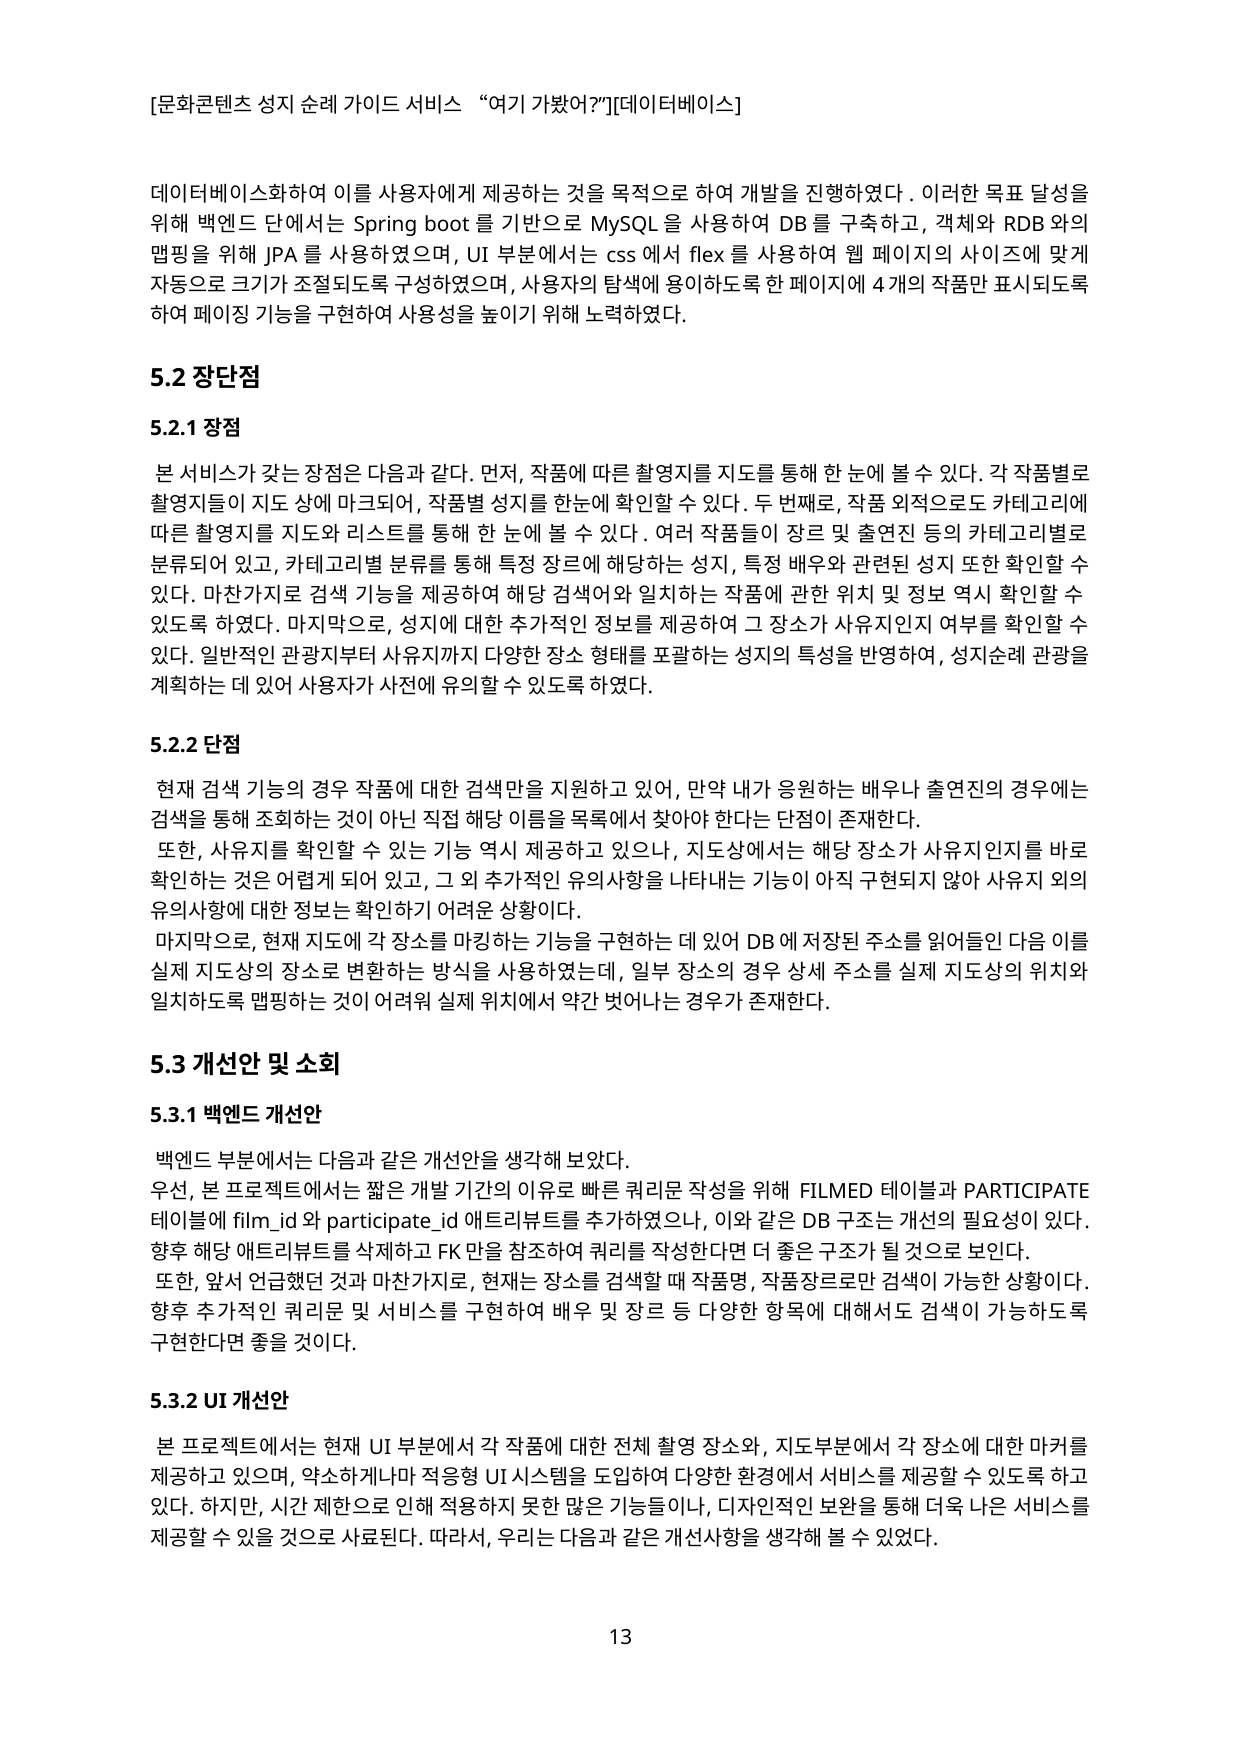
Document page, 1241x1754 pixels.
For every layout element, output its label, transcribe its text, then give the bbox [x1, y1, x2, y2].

text 현재 검색 기능의 경우 작품에 대한 검색만을 지원하고 있어, 만약 내가 응원하는 배우나 출연진의 경우에는 검색을 통해 조회하는 것이 아닌 직접 해당 이름을 목록에서 찾아야 한다는 단점이 존재한다. [150, 773, 1090, 834]
text 본 서비스가 갖는 장점은 다음과 같다. 먼저, 작품에 따른 촬영지를 지도를 통해 한 눈에 볼 수 있다. 각 작품별로 촬영지들이 지도 상에 마크되어, 작품별 성지를 한눈에 확인할 수 있다. 두 번째로, 작품 외적으로도 카테고리에 따른 촬영지를 지도와 리스트를 통해 한 눈에 볼 수 있다. 여러 작품들이 장르 및 출연진 등의 카테고리별로 분류되어 있고, 카테고리별 분류를 통해 특정 장르에 해당하는 성지, 특정 배우와 관련된 성지 또한 확인할 수 있다. 마찬가지로 검색 기능을 제공하여 해당 검색어와 일치하는 작품에 관한 위치 및 정보 역시 확인할 수 있도록 하였다. 마지막으로, 성지에 대한 추가적인 정보를 제공하여 그 장소가 사유지인지 여부를 확인할 수 있다. 일반적인 관광지부터 사유지까지 다양한 장소 형태를 포괄하는 성지의 특성을 반영하여, 성지순례 관광을 계획하는 데 있어 사용자가 사전에 유의할 수 있도록 하였다. [150, 457, 1090, 699]
subtitle 5.3 개선안 및 소회 [150, 1044, 1090, 1081]
text 또한, 앞서 언급했던 것과 마찬가지로, 현재는 장소를 검색할 때 작품명, 작품장르로만 검색이 가능한 상황이다. 향후 추가적인 쿼리문 및 서비스를 구현하여 배우 및 장르 등 다양한 항목에 대해서도 검색이 가능하도록 구현한다면 좋을 것이다. [150, 1265, 1090, 1356]
text 백엔드 부분에서는 다음과 같은 개선안을 생각해 보았다. [150, 1144, 1090, 1174]
text 본 프로젝트에서는 현재 UI 부분에서 각 작품에 대한 전체 촬영 장소와, 지도부분에서 각 장소에 대한 마커를 제공하고 있으며, 약소하게나마 적응형 UI시스템을 도입하여 다양한 환경에서 서비스를 제공할 수 있도록 하고 있다. 하지만, 시간 제한으로 인해 적용하지 못한 많은 기능들이나, 디자인적인 보완을 통해 더욱 나은 서비스를 제공할 수 있을 것으로 사료된다. 따라서, 우리는 다음과 같은 개선사항을 생각해 볼 수 있었다. [150, 1430, 1090, 1551]
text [150, 177, 1090, 329]
subtitle 5.2.2 단점 [150, 728, 1090, 758]
text 우선, 본 프로젝트에서는 짧은 개발 기간의 이유로 빠른 쿼리문 작성을 위해 FILMED 테이블과 PARTICIPATE 테이블에 film_id와 participate_id 애트리뷰트를 추가하였으나, 이와 같은 DB 구조는 개선의 필요성이 있다. 향후 해당 애트리뷰트를 삭제하고 FK만을 참조하여 쿼리를 작성한다면 더 좋은 구조가 될 것으로 보인다. [150, 1174, 1090, 1265]
text 또한, 사유지를 확인할 수 있는 기능 역시 제공하고 있으나, 지도상에서는 해당 장소가 사유지인지를 바로 확인하는 것은 어렵게 되어 있고, 그 외 추가적인 유의사항을 나타내는 기능이 아직 구현되지 않아 사유지 외의 유의사항에 대한 정보는 확인하기 어려운 상황이다. [150, 834, 1090, 925]
subtitle 5.3.1 백엔드 개선안 [150, 1099, 1090, 1129]
subtitle 5.2.1 장점 [150, 412, 1090, 442]
subtitle 5.2 장단점 [150, 357, 1090, 393]
subtitle 5.3.2 UI 개선안 [150, 1384, 1090, 1415]
text 마지막으로, 현재 지도에 각 장소를 마킹하는 기능을 구현하는 데 있어 DB에 저장된 주소를 읽어들인 다음 이를 실제 지도상의 장소로 변환하는 방식을 사용하였는데, 일부 장소의 경우 상세 주소를 실제 지도상의 위치와 일치하도록 맵핑하는 것이 어려워 실제 위치에서 약간 벗어나는 경우가 존재한다. [150, 925, 1090, 1016]
